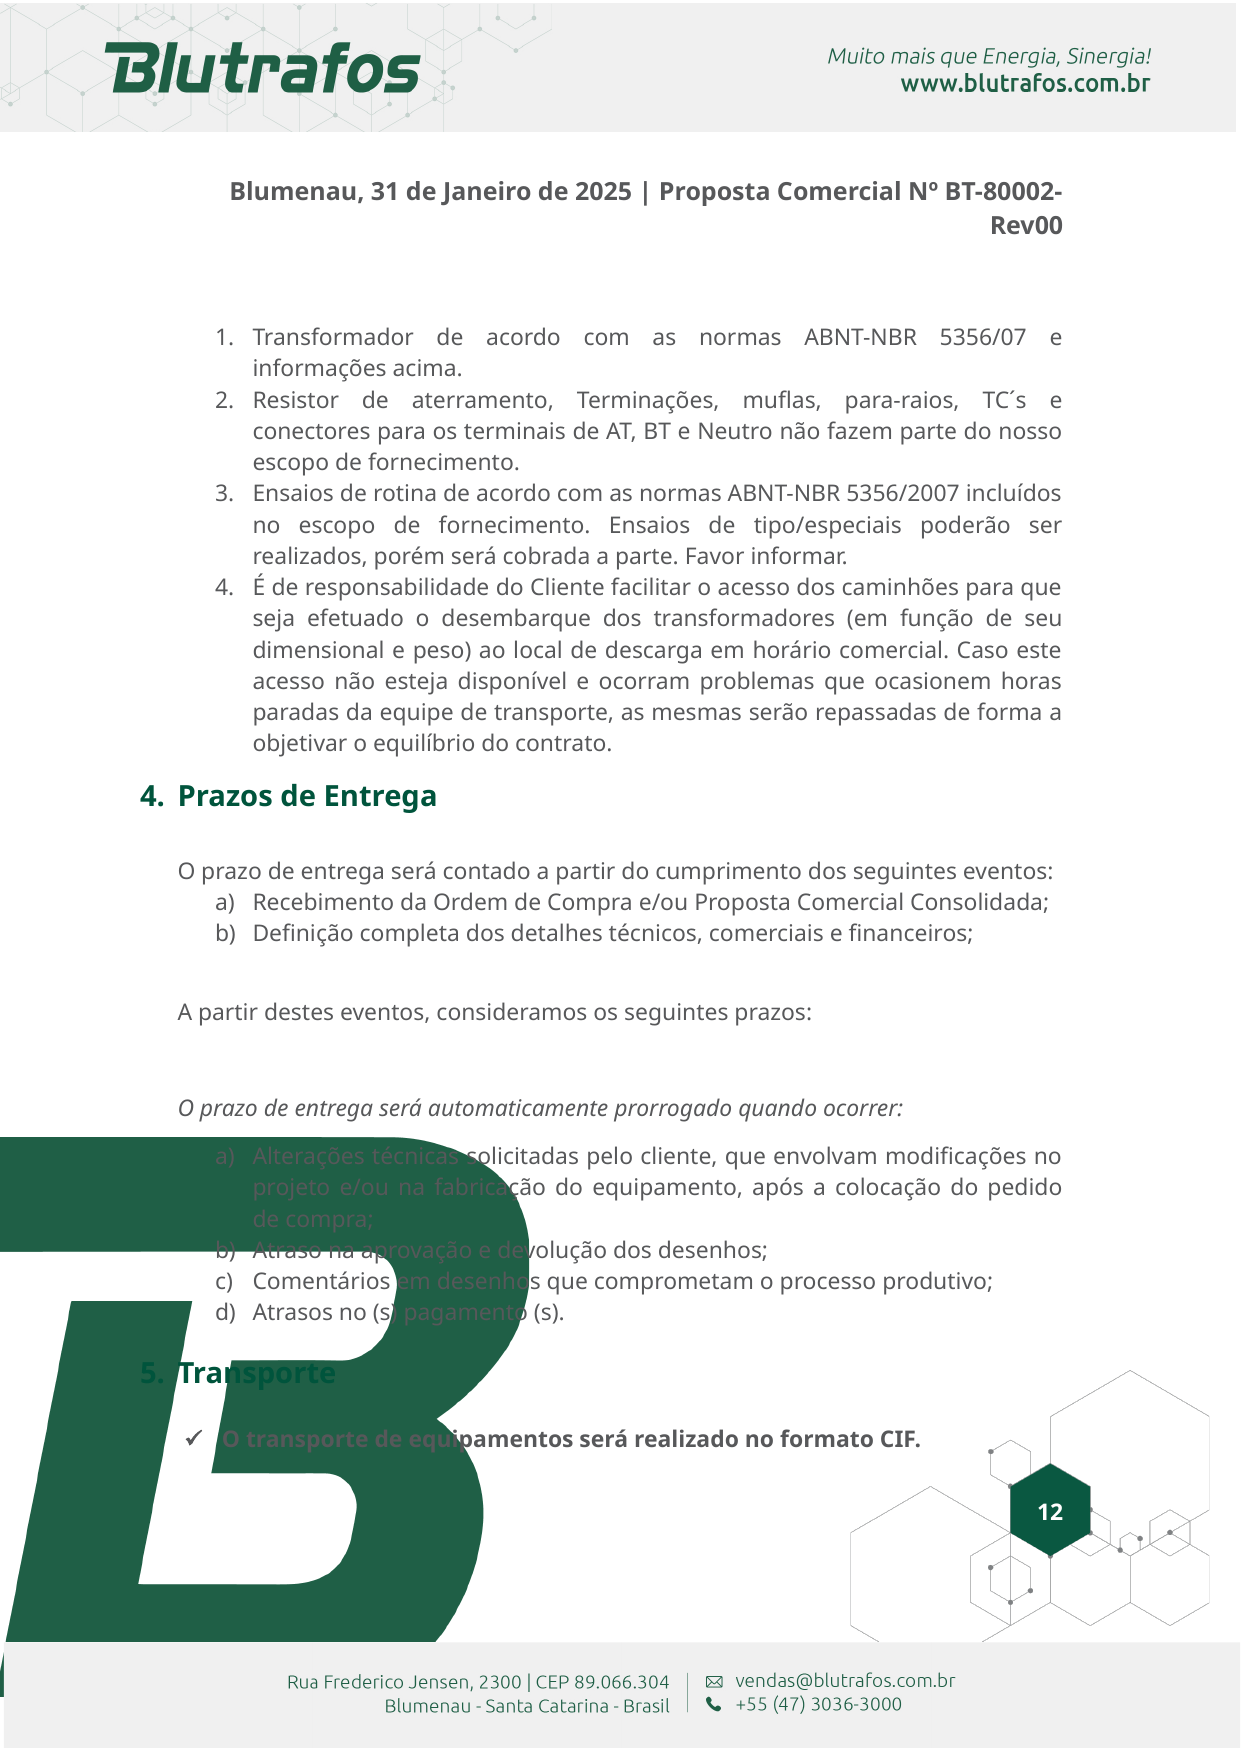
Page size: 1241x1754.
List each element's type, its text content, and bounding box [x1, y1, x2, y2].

subtitle Prazos de Entrega [140, 775, 1063, 854]
list Atraso na aprovação e devolução dos desenhos; [215, 1234, 1063, 1265]
list Atrasos no (s) pagamento (s). [215, 1296, 1063, 1327]
list Resistor de aterramento, Terminações, muflas, para-raios, TC´s e conectores para os terminais de AT, BT e Neutro não fazem parte do nosso escopo de fornecimento. [215, 383, 1063, 477]
picture [0, 3, 1236, 132]
list Transformador de acordo com as normas ABNT-NBR 5356/07 e informações acima. [215, 321, 1063, 383]
list Recebimento da Ordem de Compra e/ou Proposta Comercial Consolidada; [215, 886, 1063, 917]
text O prazo de entrega será contado a partir do cumprimento dos seguintes eventos: [177, 854, 1063, 886]
list Ensaios de rotina de acordo com as normas ABNT-NBR 5356/2007 incluídos no escopo de fornecimento. Ensaios de tipo/especiais poderão ser realizados, porém será cobrada a parte. Favor informar. [215, 477, 1063, 571]
subtitle Transporte [140, 1352, 1063, 1392]
list Alterações técnicas solicitadas pelo cliente, que envolvam modificações no projeto e/ou na fabricação do equipamento, após a colocação do pedido de compra; [215, 1140, 1063, 1234]
text O prazo de entrega será automaticamente prorrogado quando ocorrer: [177, 1092, 1063, 1123]
picture [0, 1137, 1241, 1748]
list É de responsabilidade do Cliente facilitar o acesso dos caminhões para que seja efetuado o desembarque dos transformadores (em função de seu dimensional e peso) ao local de descarga em horário comercial. Caso este acesso não esteja disponível e ocorram problemas que ocasionem horas paradas da equipe de transporte, as mesmas serão repassadas de forma a objetivar o equilíbrio do contrato. [215, 571, 1063, 758]
text A partir destes eventos, consideramos os seguintes prazos: [177, 996, 1063, 1027]
list Comentários em desenhos que comprometam o processo produtivo; [215, 1265, 1063, 1296]
list Definição completa dos detalhes técnicos, comerciais e financeiros; [215, 917, 1063, 948]
list O transporte de equipamentos será realizado no formato CIF. [184, 1423, 1063, 1455]
